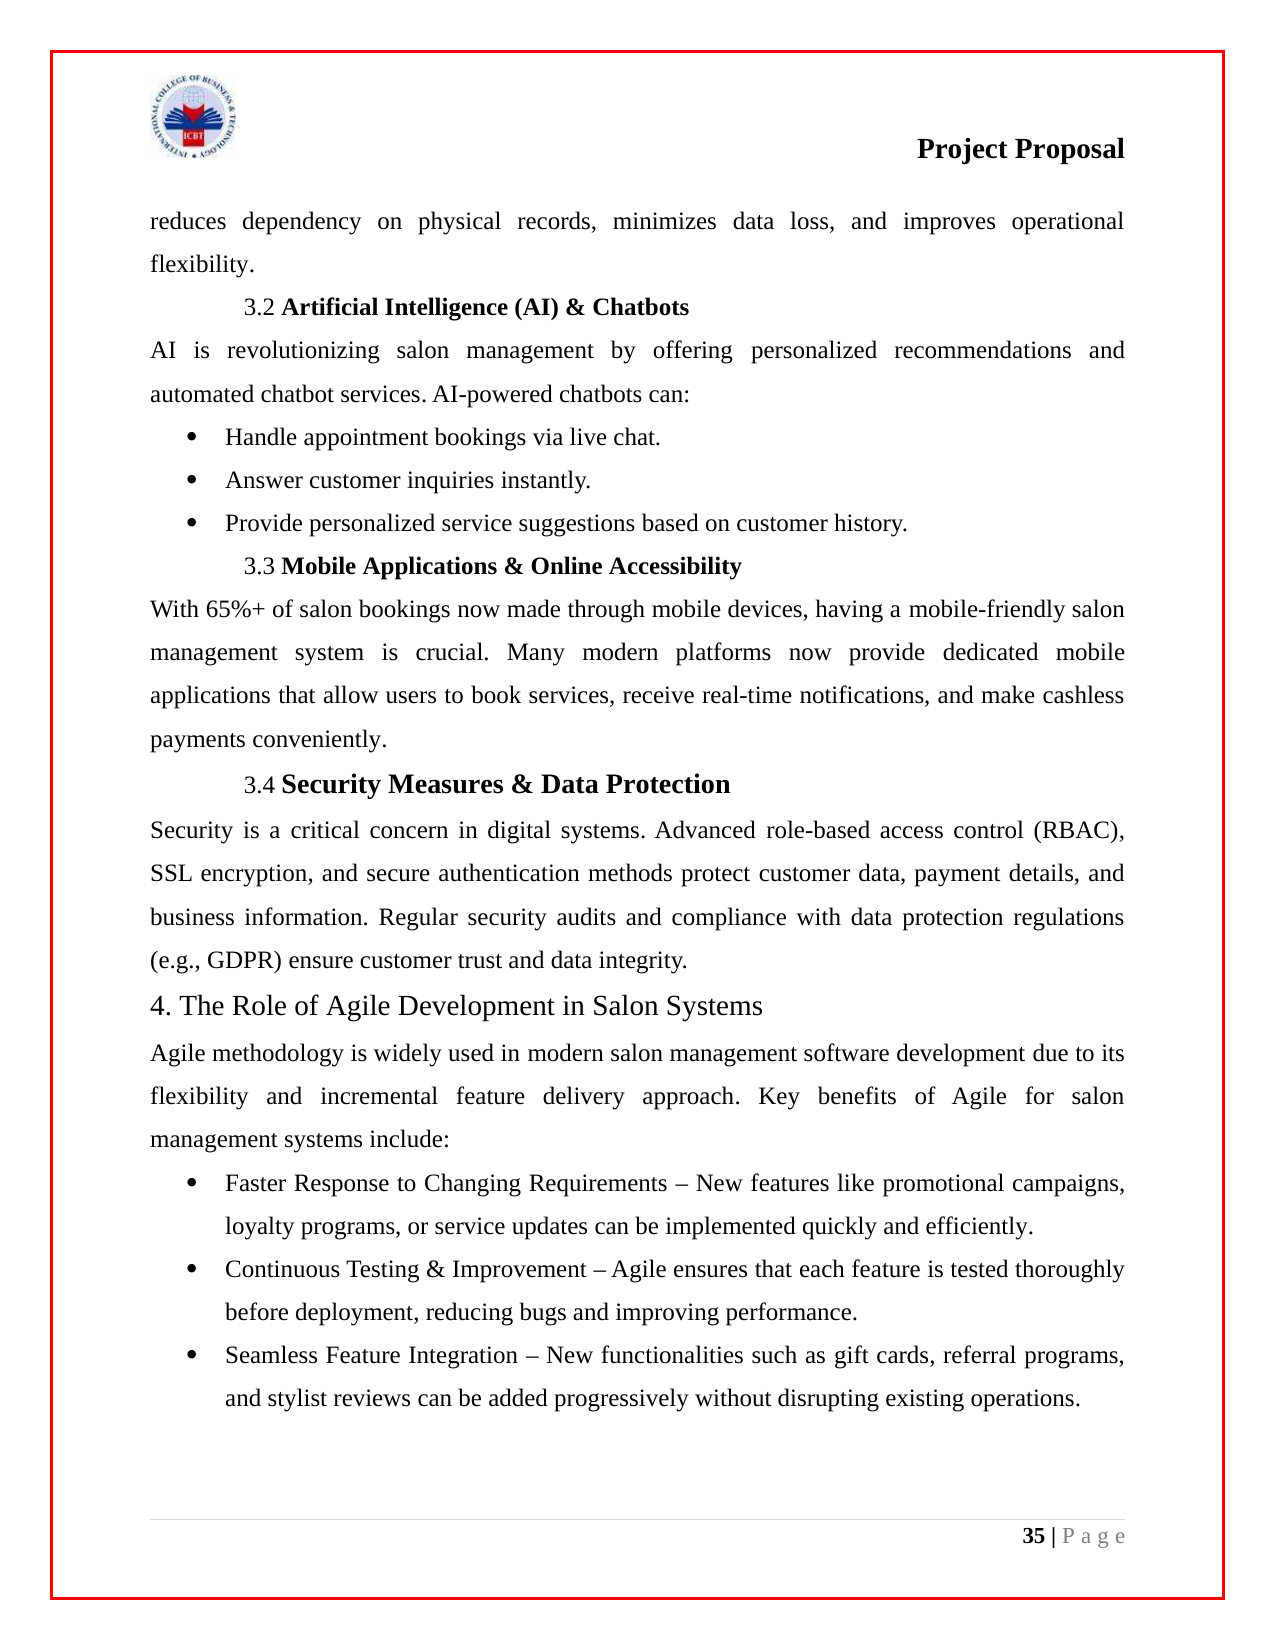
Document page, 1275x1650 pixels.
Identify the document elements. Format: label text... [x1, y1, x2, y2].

list Handle appointment bookings via live chat. [187, 422, 1125, 451]
list Answer customer inquiries instantly. [187, 465, 1125, 494]
subtitle Security Measures & Data Protection [244, 767, 1125, 799]
list Provide personalized service suggestions based on customer history. [187, 508, 1125, 537]
subtitle 4. The Role of Agile Development in Salon Systems [150, 988, 1125, 1021]
text With 65%+ of salon bookings now made through mobile devices, having a mobile-friendly salon management system is crucial. Many modern platforms now provide dedicated mobile applications that allow users to book services, receive real-time notifications, and make cashless payments conveniently. [150, 594, 1125, 752]
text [150, 206, 1125, 278]
subtitle Mobile Applications & Online Accessibility [244, 551, 1125, 580]
text AI is revolutionizing salon management by offering personalized recommendations and automated chatbot services. AI-powered chatbots can: [150, 336, 1125, 407]
list Continuous Testing & Improvement – Agile ensures that each feature is tested thoroughly before deployment, reducing bugs and improving performance. [187, 1254, 1125, 1326]
text Agile methodology is widely used in modern salon management software development due to its flexibility and incremental feature delivery approach. Key benefits of Agile for salon management systems include: [150, 1038, 1125, 1153]
list Faster Response to Changing Requirements – New features like promotional campaigns, loyalty programs, or service updates can be implemented quickly and efficiently. [187, 1168, 1125, 1239]
text Security is a critical concern in digital systems. Advanced role-based access control (RBAC), SSL encryption, and secure authentication methods protect customer data, payment details, and business information. Regular security audits and compliance with data protection regulations (e.g., GDPR) ensure customer trust and data integrity. [150, 815, 1125, 973]
list Seamless Feature Integration – New functionalities such as gift cards, referral programs, and stylist reviews can be added progressively without disrupting existing operations. [187, 1340, 1125, 1412]
subtitle Artificial Intelligence (AI) & Chatbots [244, 292, 1125, 321]
